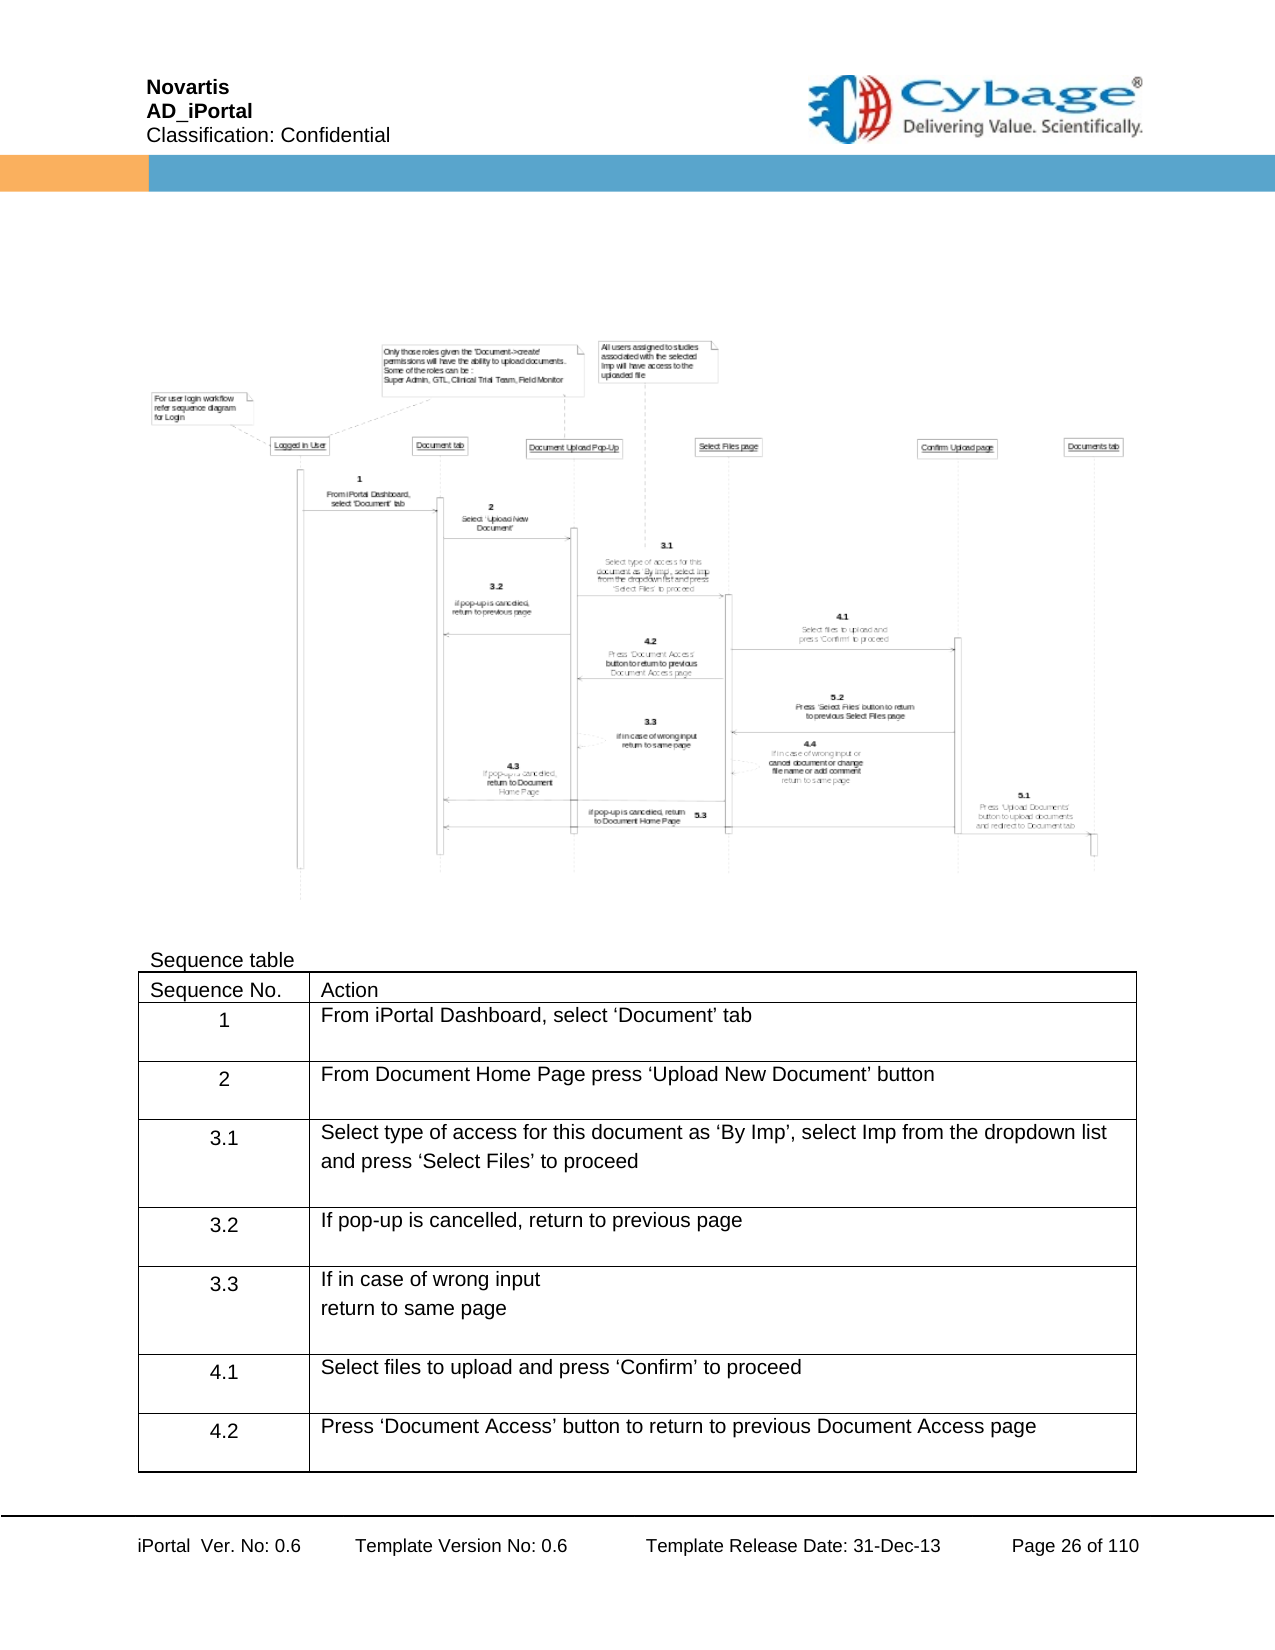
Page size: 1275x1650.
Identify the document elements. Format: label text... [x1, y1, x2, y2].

table_cell From Document Home Page press ‘Upload New Document’ button [310, 1062, 1136, 1119]
table_cell 4.2 [139, 1414, 309, 1471]
table_cell If in case of wrong input return to same page [310, 1267, 1136, 1353]
table_cell Press ‘Document Access’ button to return to previous Document Access page [310, 1414, 1136, 1471]
table_cell 1 [139, 1003, 309, 1061]
table_cell Select files to upload and press ‘Confirm’ to proceed [310, 1355, 1136, 1412]
table_cell 3.2 [139, 1208, 309, 1266]
table_cell 2 [139, 1062, 309, 1119]
text Sequence table [150, 942, 1125, 971]
table_cell Select type of access for this document as ‘By Imp’, select Imp from the dropdown list and press ‘Select Files’ to proceed [310, 1120, 1136, 1207]
table_cell 4.1 [139, 1355, 309, 1412]
table_cell 3.3 [139, 1267, 309, 1353]
table_header Sequence No. [139, 973, 309, 1002]
table_cell If pop-up is cancelled, return to previous page [310, 1208, 1136, 1266]
table_cell From iPortal Dashboard, select ‘Document’ tab [310, 1003, 1136, 1061]
table_cell 3.1 [139, 1120, 309, 1207]
table_header Action [310, 973, 1136, 1002]
picture [808, 75, 1143, 144]
